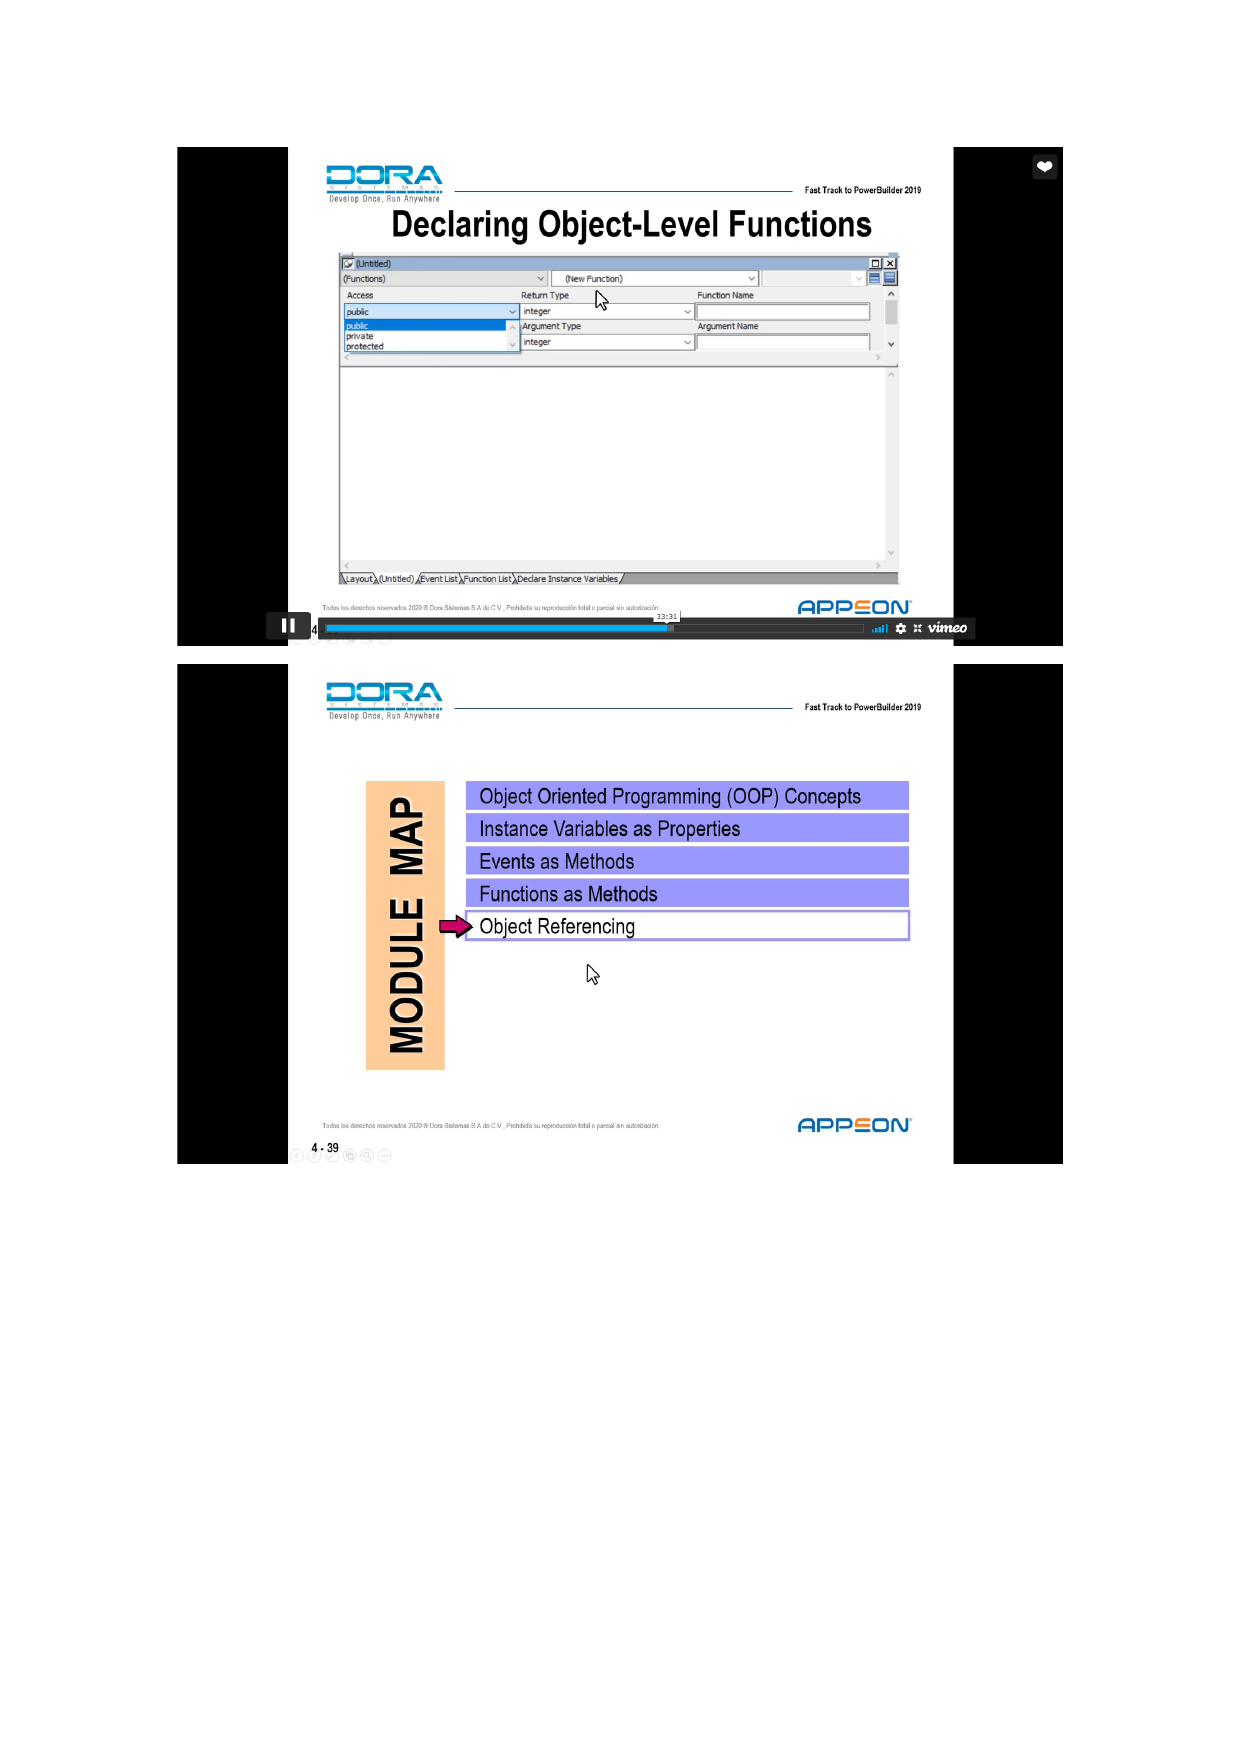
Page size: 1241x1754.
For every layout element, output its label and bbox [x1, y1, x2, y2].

picture [177, 664, 1063, 1164]
picture [177, 147, 1063, 646]
